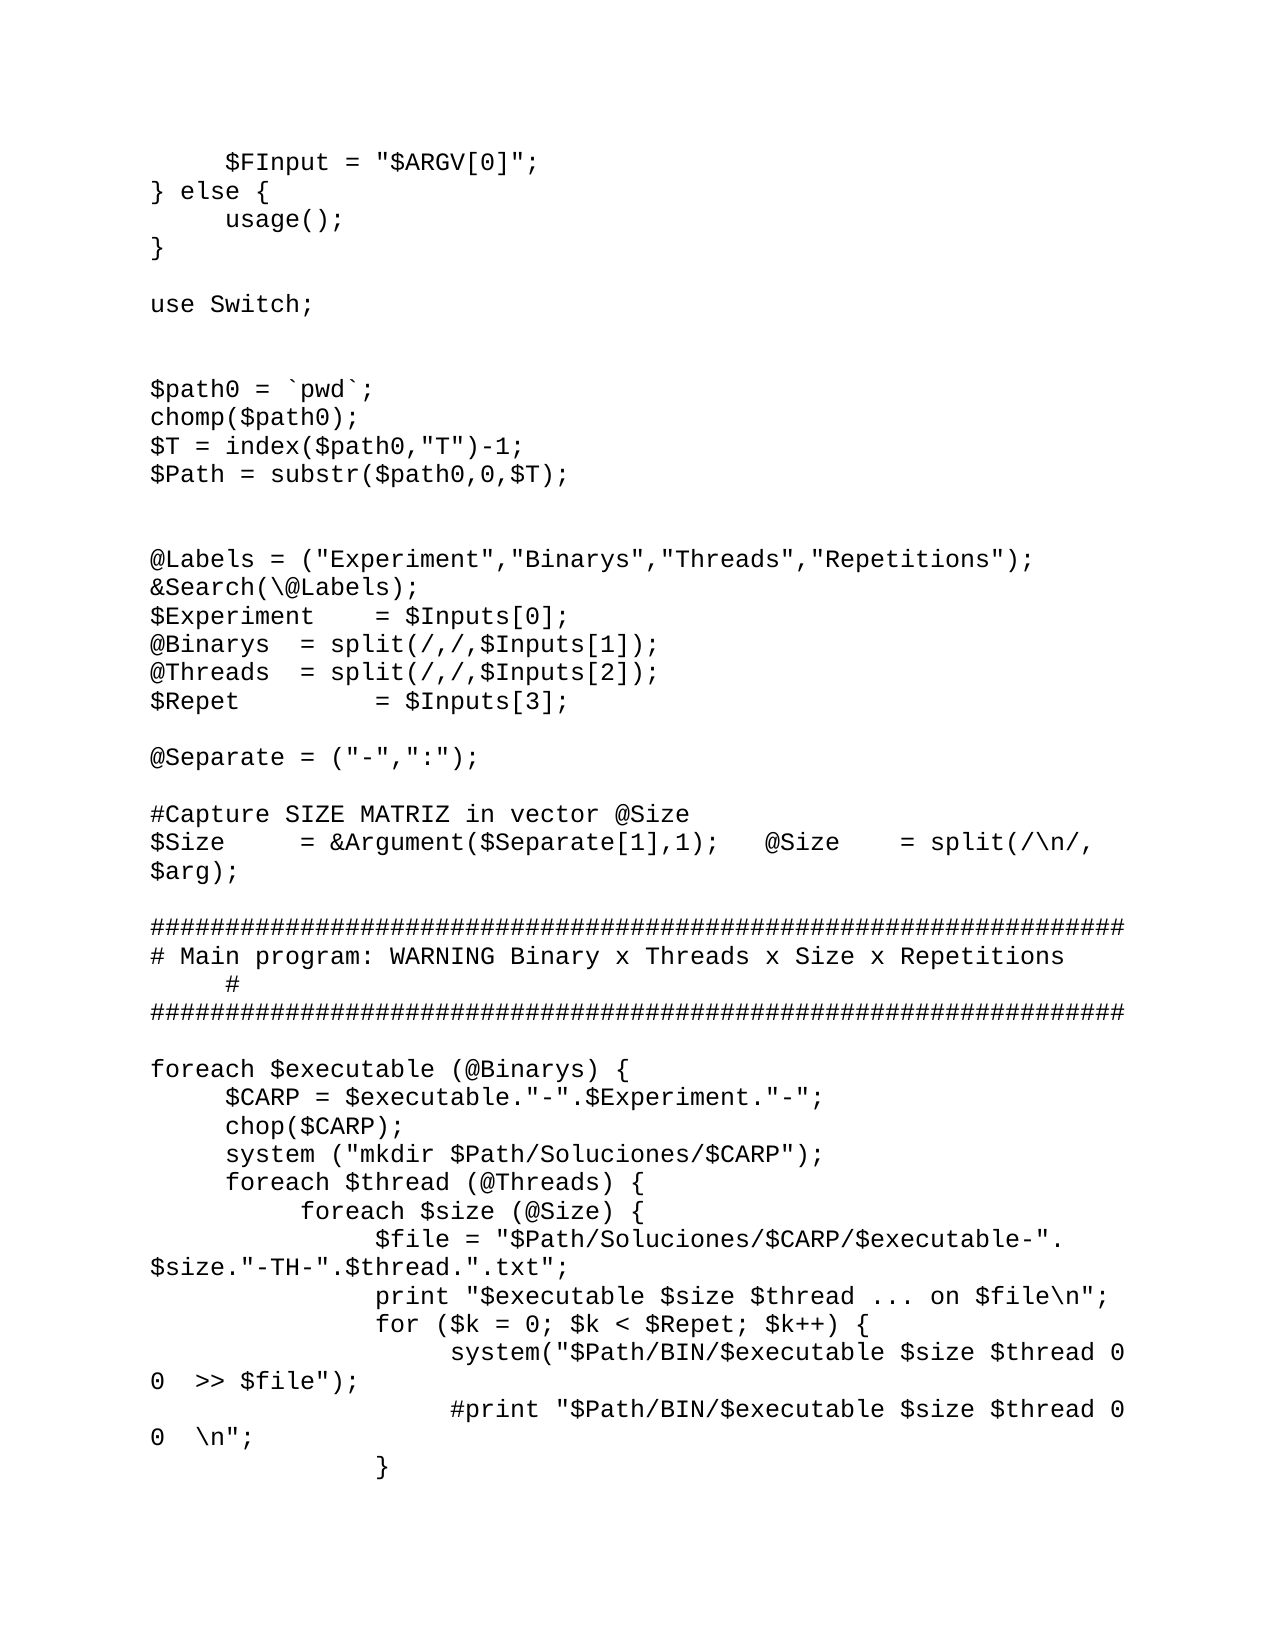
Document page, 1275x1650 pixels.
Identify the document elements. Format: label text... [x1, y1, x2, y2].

text $Path = substr($path0,0,$T); [150, 462, 1125, 490]
text @Binarys = split(/,/,$Inputs[1]); [150, 632, 1125, 660]
text } else { [150, 178, 1125, 207]
text #Capture SIZE MATRIZ in vector @Size [150, 802, 1125, 830]
text usage(); [150, 207, 1125, 235]
text $Experiment = $Inputs[0]; [150, 603, 1125, 632]
text system ("mkdir $Path/Soluciones/$CARP"); [150, 1142, 1125, 1170]
text ################################################################# [150, 915, 1125, 943]
text $file = "$Path/Soluciones/$CARP/$executable-".$size."-TH-".$thread.".txt"; [150, 1227, 1125, 1283]
text @Separate = ("-",":"); [150, 745, 1125, 773]
text $path0 = `pwd`; [150, 377, 1125, 405]
text ################################################################# [150, 1000, 1125, 1028]
text print "$executable $size $thread ... on $file\n"; [150, 1283, 1125, 1312]
text $Repet = $Inputs[3]; [150, 688, 1125, 717]
text } [150, 1453, 1125, 1482]
text @Labels = ("Experiment","Binarys","Threads","Repetitions"); [150, 547, 1125, 575]
text #print "$Path/BIN/$executable $size $thread 0 0 \n"; [150, 1397, 1125, 1453]
text $FInput = "$ARGV[0]"; [150, 150, 1125, 178]
text $T = index($path0,"T")-1; [150, 433, 1125, 462]
text &Search(\@Labels); [150, 575, 1125, 603]
text foreach $size (@Size) { [150, 1198, 1125, 1227]
text system("$Path/BIN/$executable $size $thread 0 0 >> $file"); [150, 1340, 1125, 1397]
text $CARP = $executable."-".$Experiment."-"; [150, 1085, 1125, 1113]
text } [150, 235, 1125, 263]
text # Main program: WARNING Binary x Threads x Size x Repetitions # [150, 943, 1125, 1000]
text foreach $executable (@Binarys) { [150, 1057, 1125, 1085]
text use Switch; [150, 292, 1125, 320]
text foreach $thread (@Threads) { [150, 1170, 1125, 1198]
text @Threads = split(/,/,$Inputs[2]); [150, 660, 1125, 688]
text chop($CARP); [150, 1113, 1125, 1142]
text $Size = &Argument($Separate[1],1); @Size = split(/\n/,$arg); [150, 830, 1125, 887]
text chomp($path0); [150, 405, 1125, 433]
text for ($k = 0; $k < $Repet; $k++) { [150, 1312, 1125, 1340]
